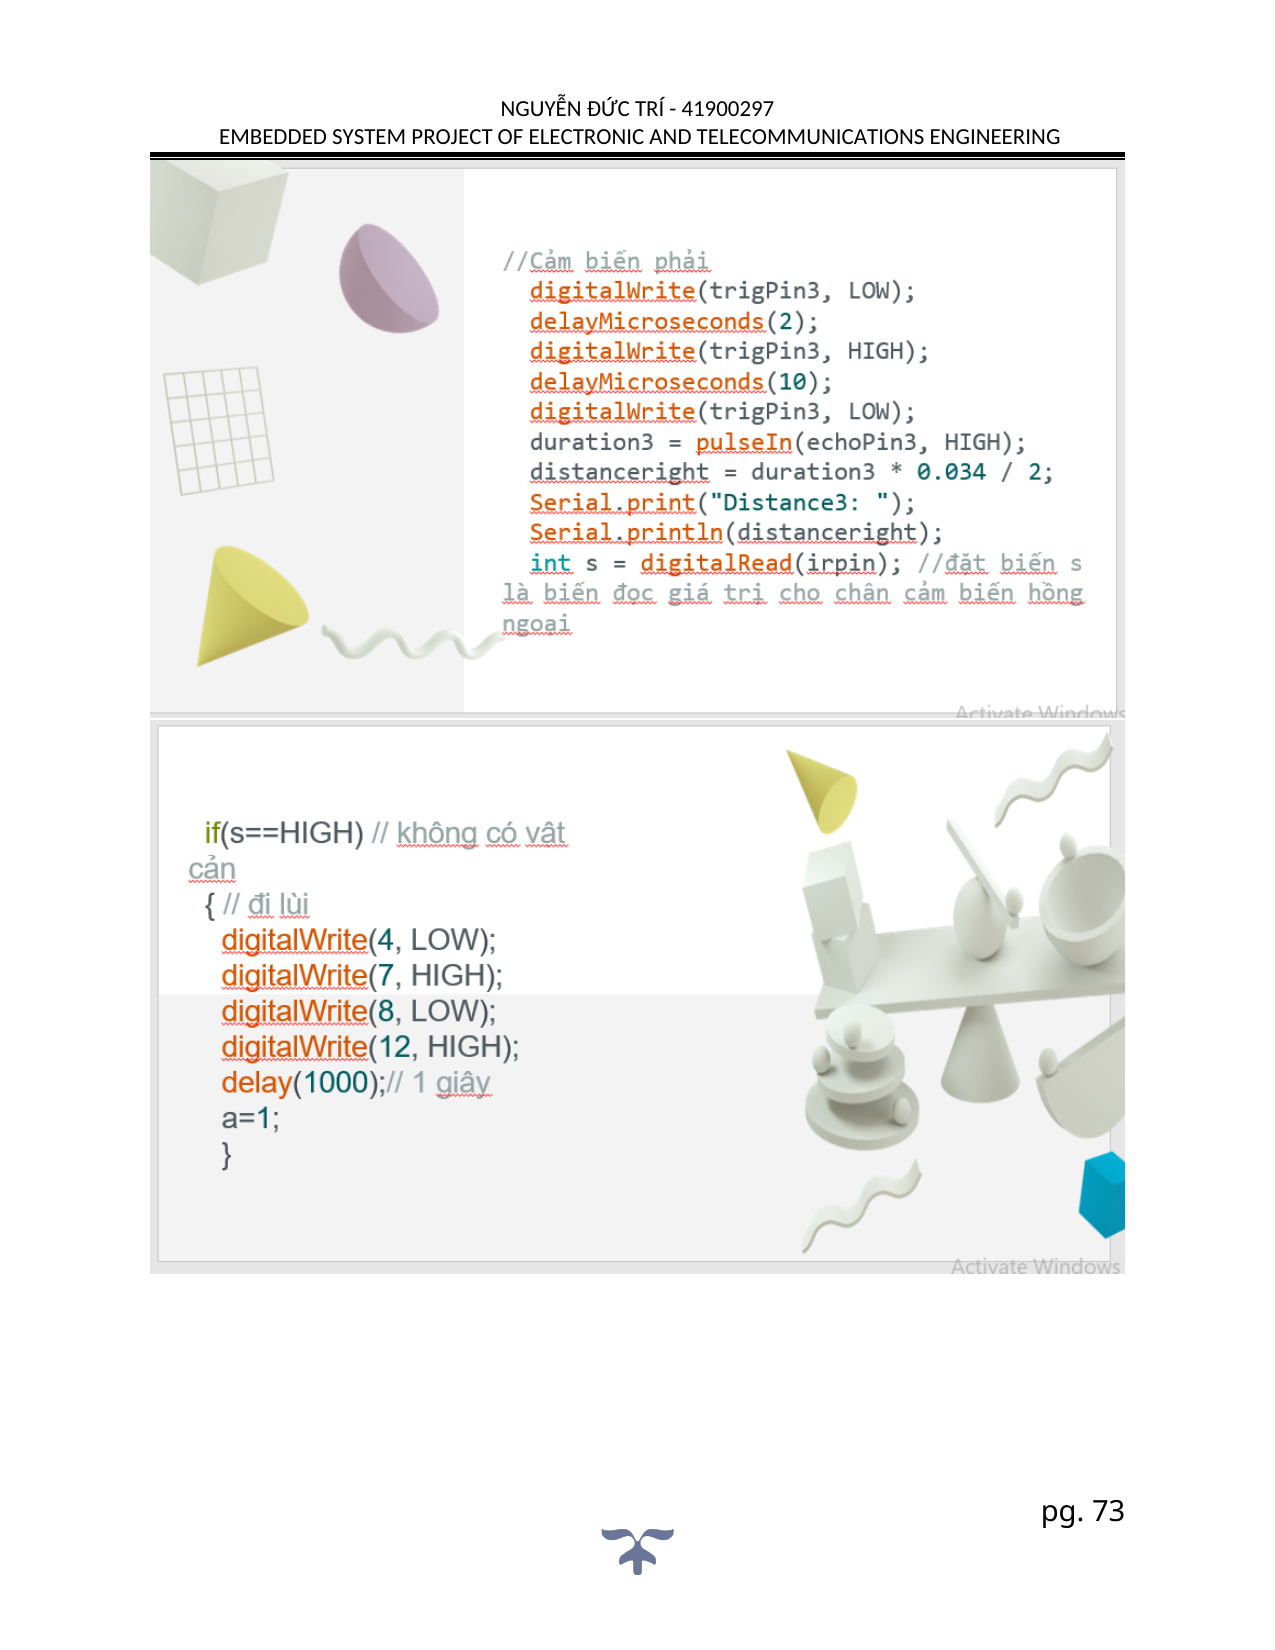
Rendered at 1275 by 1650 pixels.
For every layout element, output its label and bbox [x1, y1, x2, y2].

picture [150, 720, 1125, 1274]
picture [150, 160, 1125, 718]
